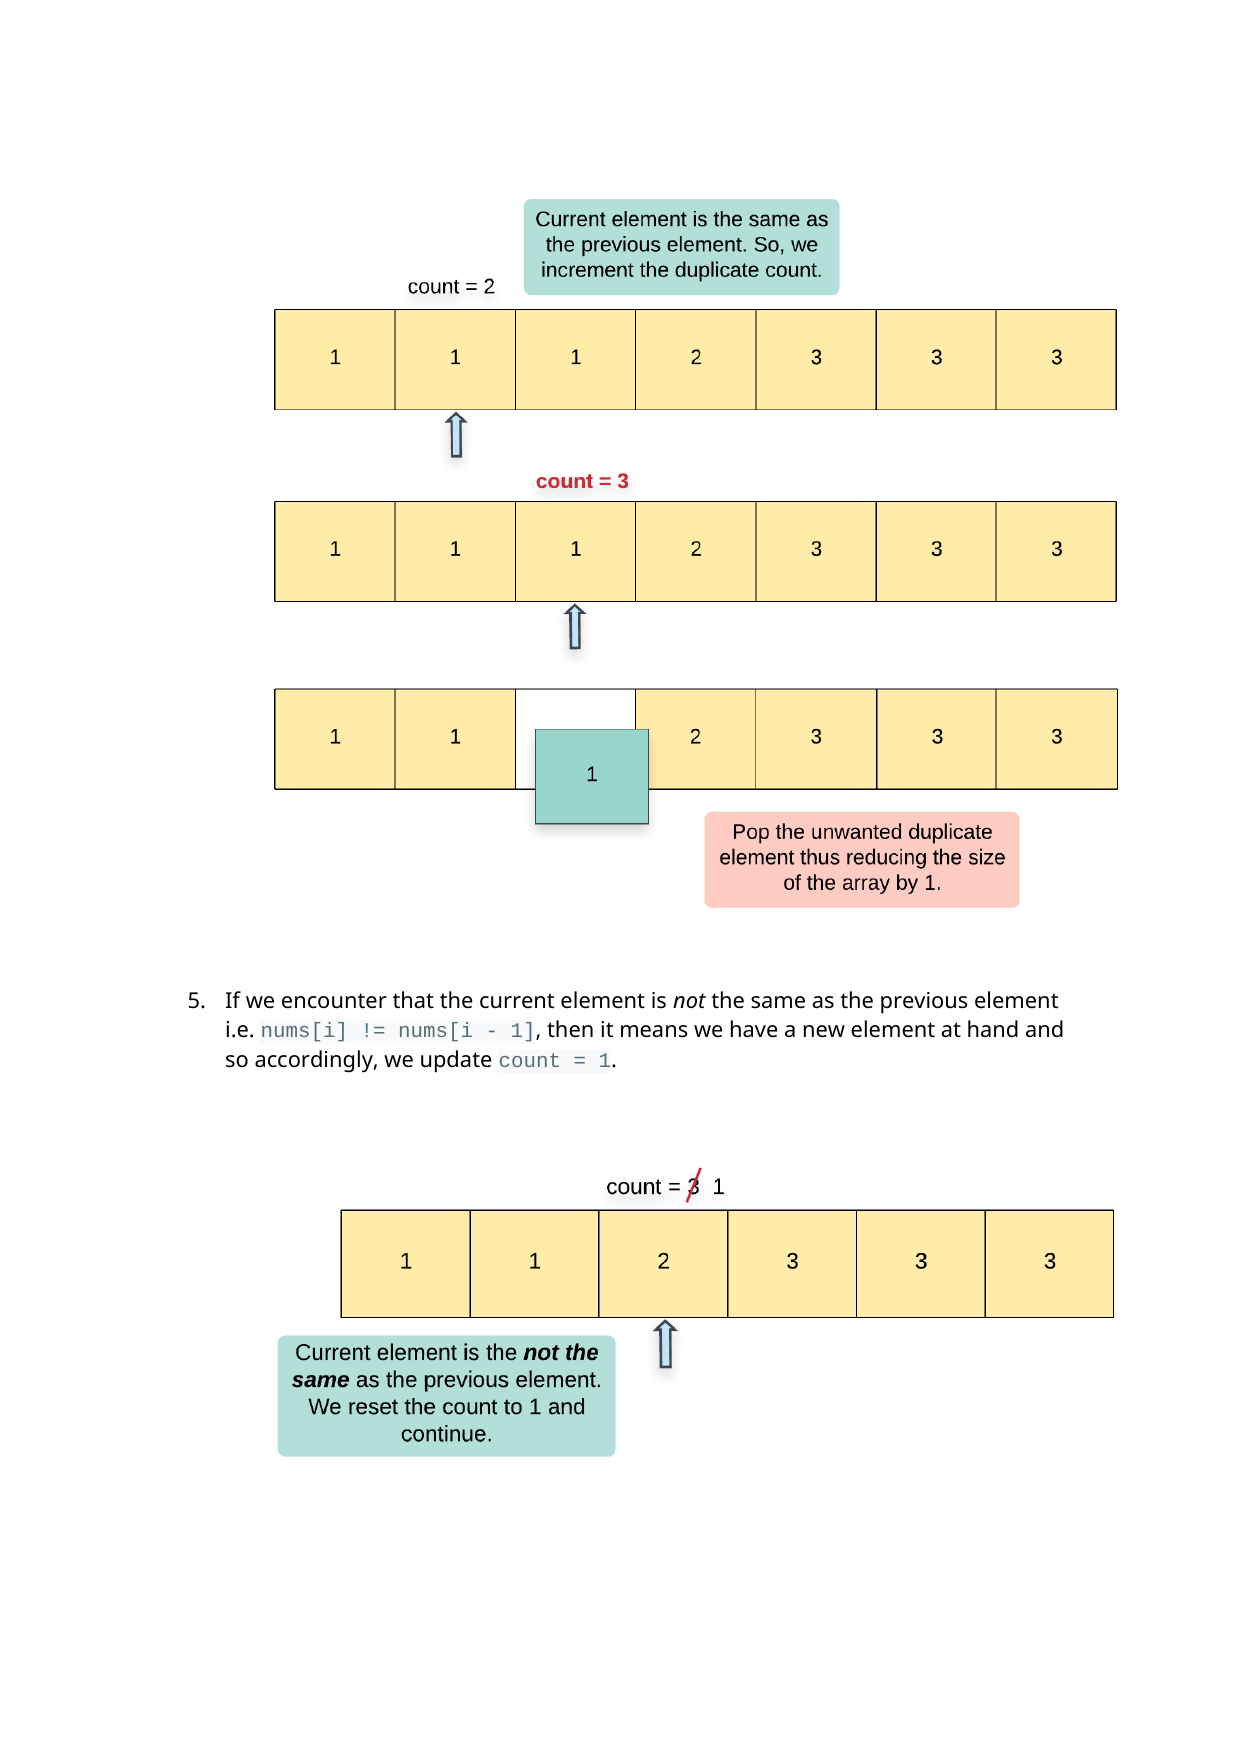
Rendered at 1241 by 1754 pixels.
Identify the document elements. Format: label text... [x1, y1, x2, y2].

list If we encounter that the current element is not the same as the previous element i.e. nums[i] != nums[i - 1], then it means we have a new element at hand and so accordingly, we update count = 1. [187, 984, 1090, 1074]
picture [225, 150, 1166, 956]
picture [225, 1103, 1166, 1509]
